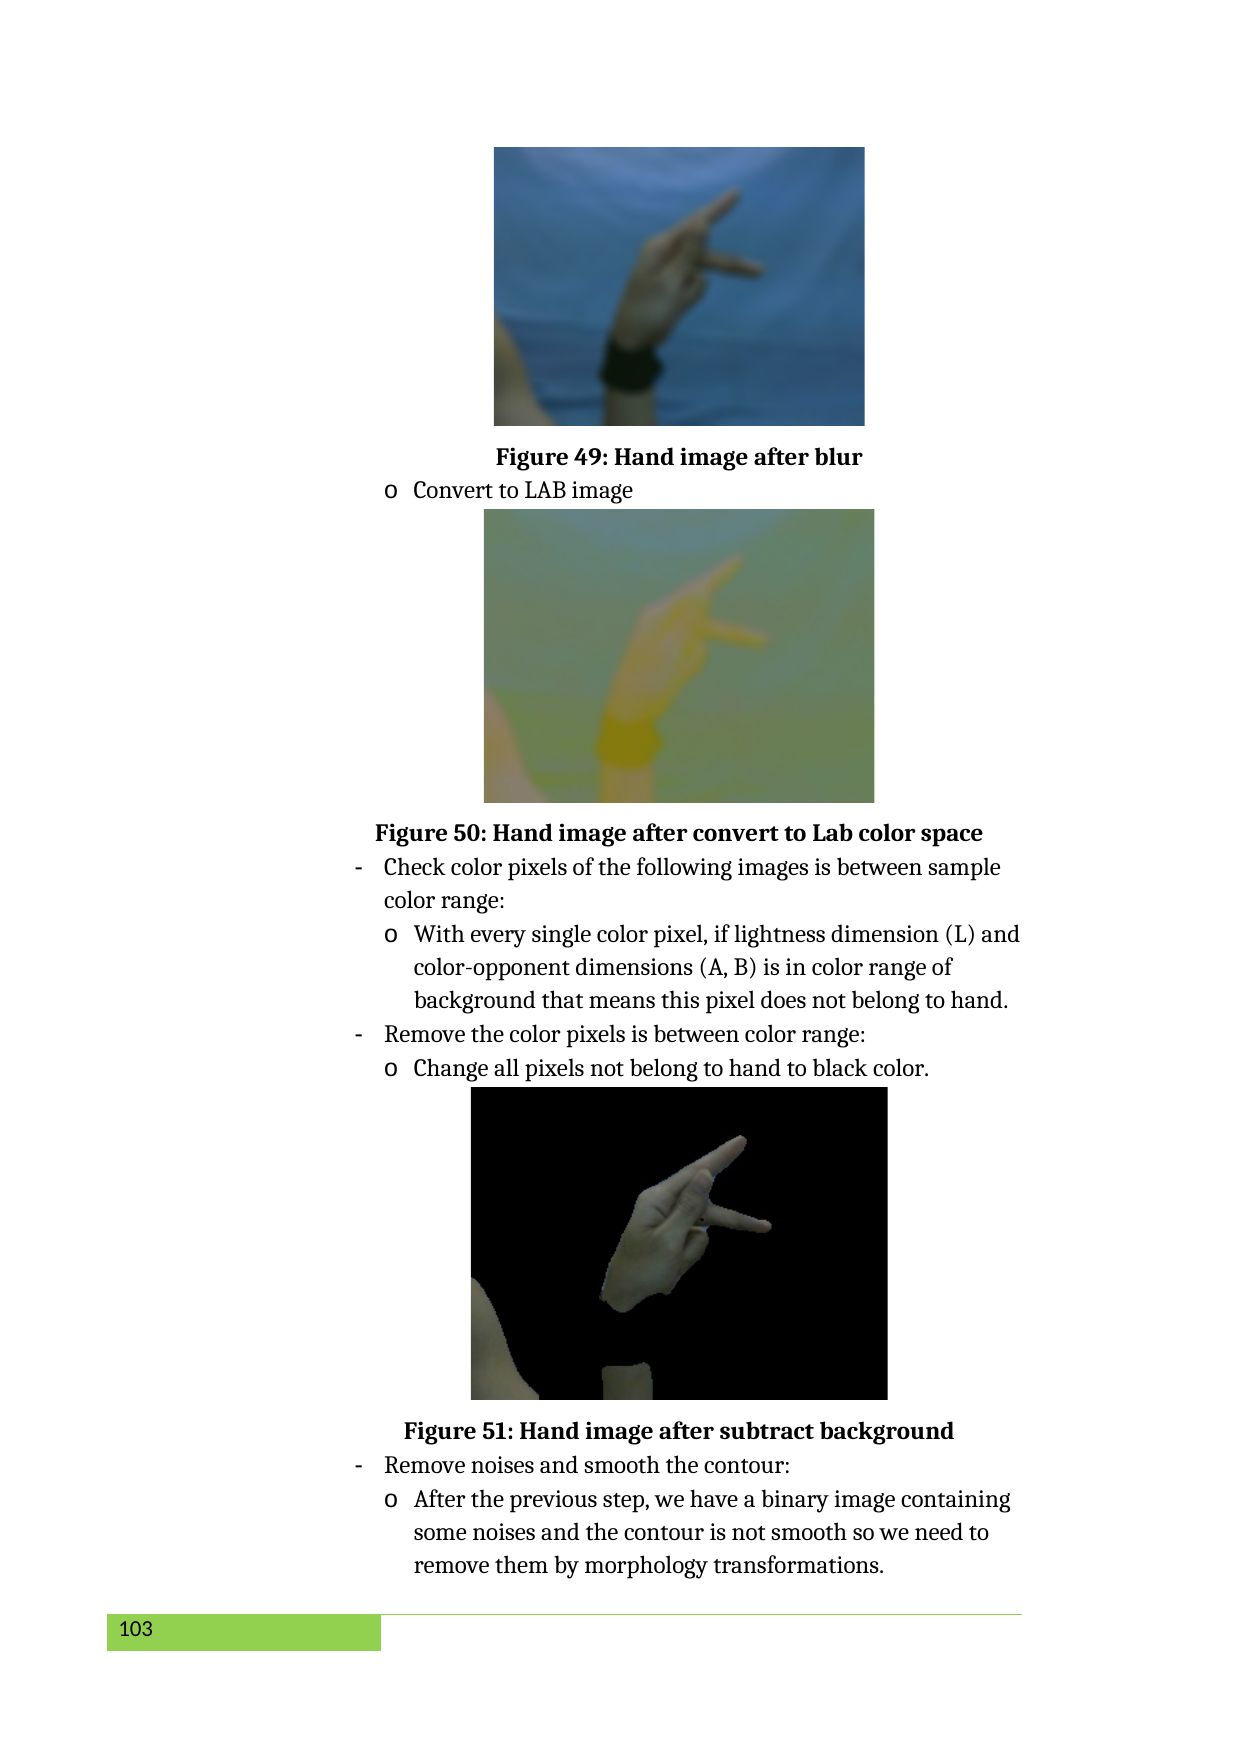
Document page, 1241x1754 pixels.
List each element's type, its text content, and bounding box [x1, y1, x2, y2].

list With every single color pixel, if lightness dimension (L) and color-opponent dimensions (A, B) is in color range of background that means this pixel does not belong to hand. [384, 919, 1033, 1015]
list Remove noises and smooth the contour: [354, 1449, 1033, 1479]
picture [493, 147, 865, 426]
list Check color pixels of the following images is between sample color range: [354, 852, 1033, 915]
list Change all pixels not belong to hand to black color. [384, 1053, 1033, 1083]
picture [483, 509, 875, 803]
text Figure 51: Hand image after subtract background [325, 1417, 1033, 1445]
text Figure 49: Hand image after blur [325, 442, 1033, 471]
picture [470, 1087, 888, 1400]
list After the previous step, we have a binary image containing some noises and the contour is not smooth so we need to remove them by morphology transformations. [384, 1484, 1033, 1579]
text Figure 50: Hand image after convert to Lab color space [325, 819, 1033, 848]
list Remove the color pixels is between color range: [354, 1019, 1033, 1049]
list Convert to LAB image [384, 476, 1033, 505]
